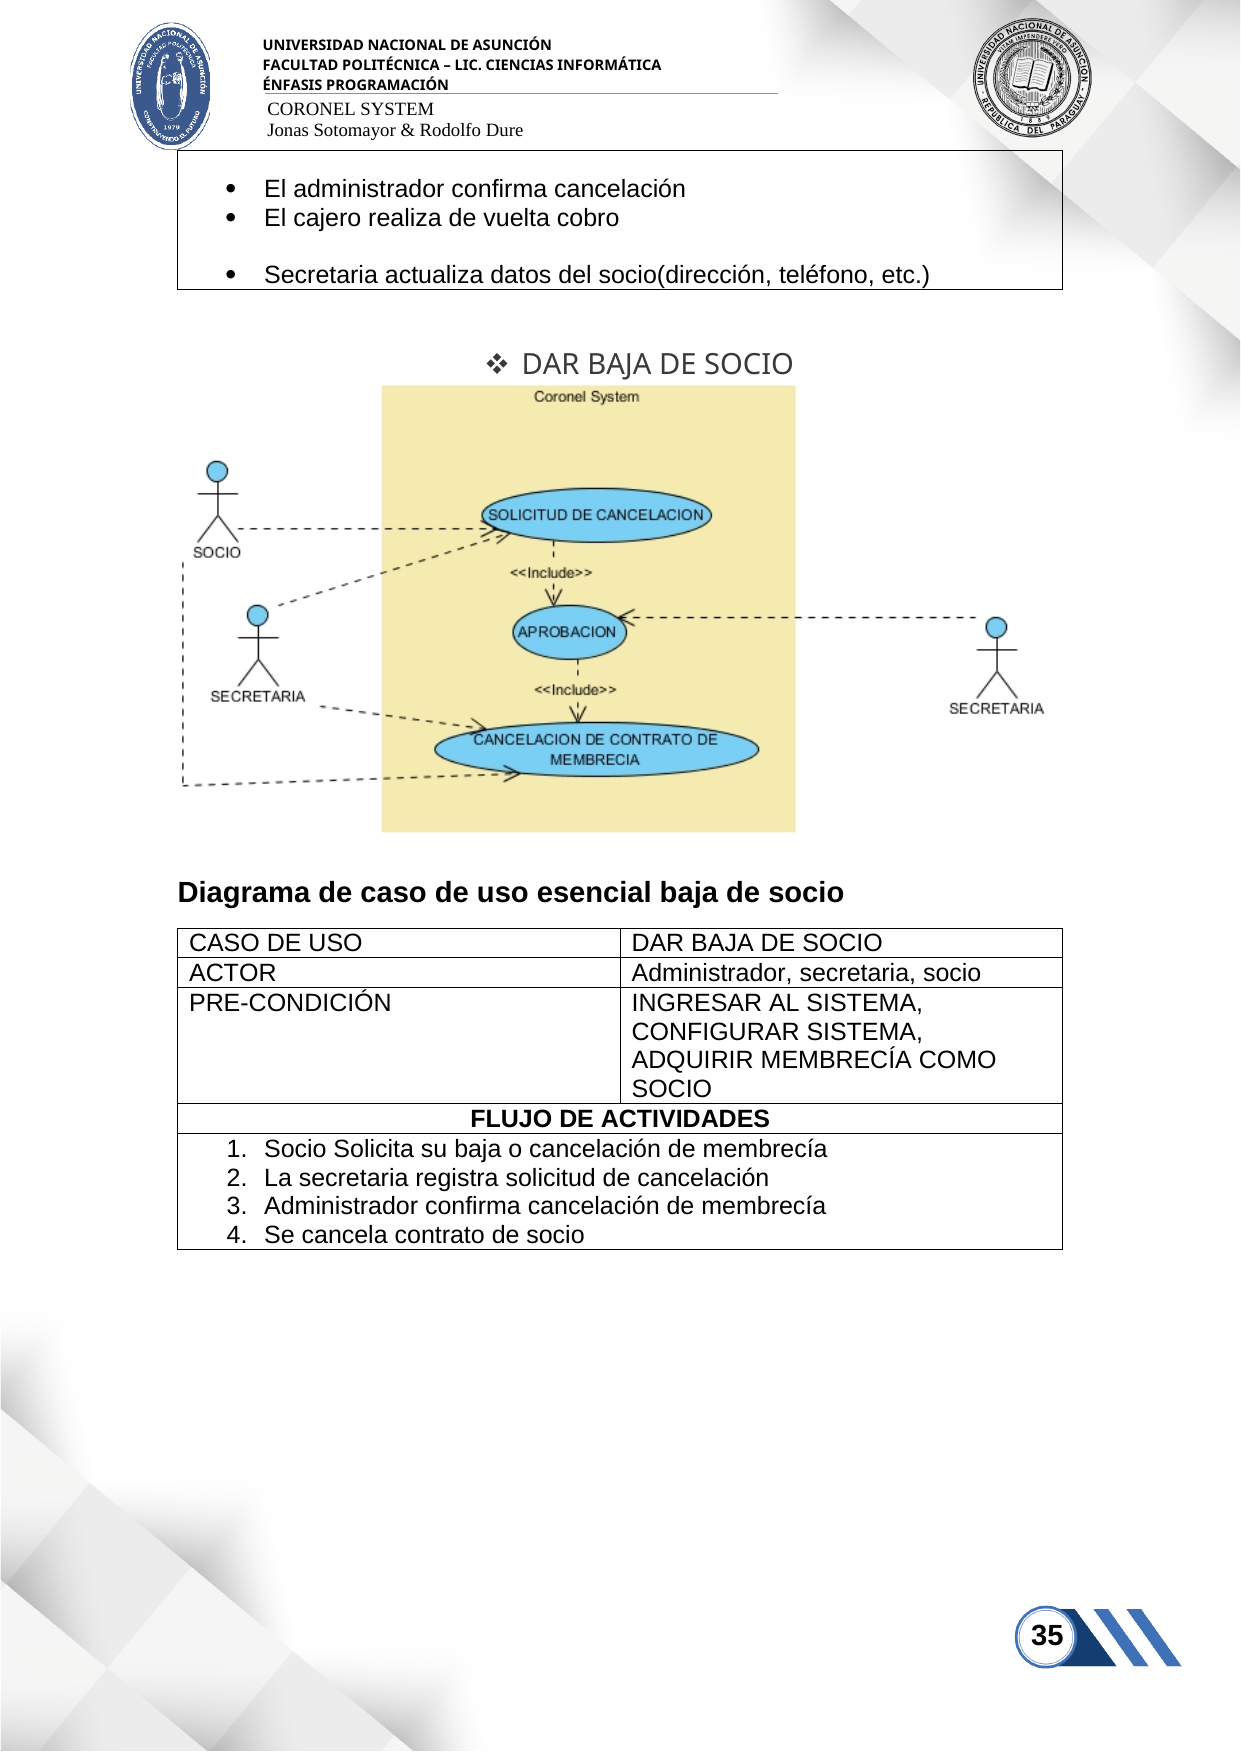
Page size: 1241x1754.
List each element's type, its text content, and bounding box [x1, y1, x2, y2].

table_cell Administrador, secretaria, socio [621, 958, 1062, 987]
text Diagrama de caso de uso esencial baja de socio [177, 874, 1063, 908]
table_cell Socio Solicita su baja o cancelación de membrecía La secretaria registra solicitud de cancelación Administrador confirma cancelación de membrecía Se cancela contrato de socio [178, 1134, 1062, 1249]
table_cell INGRESAR AL SISTEMA, CONFIGURAR SISTEMA, ADQUIRIR MEMBRECÍA COMO SOCIO [621, 988, 1062, 1103]
table_cell PRE-CONDICIÓN [178, 988, 620, 1103]
picture [177, 0, 1241, 856]
text DAR BAJA DE SOCIO [215, 343, 1063, 383]
table_cell FLUJO DE ACTIVIDADES [178, 1104, 1062, 1133]
table_header DAR BAJA DE SOCIO [621, 929, 1062, 957]
picture [128, 22, 210, 148]
table_header CASO DE USO [178, 929, 620, 957]
table_cell ACTOR [178, 958, 620, 987]
picture [2, 1259, 887, 1751]
picture [1005, 1600, 1185, 1674]
